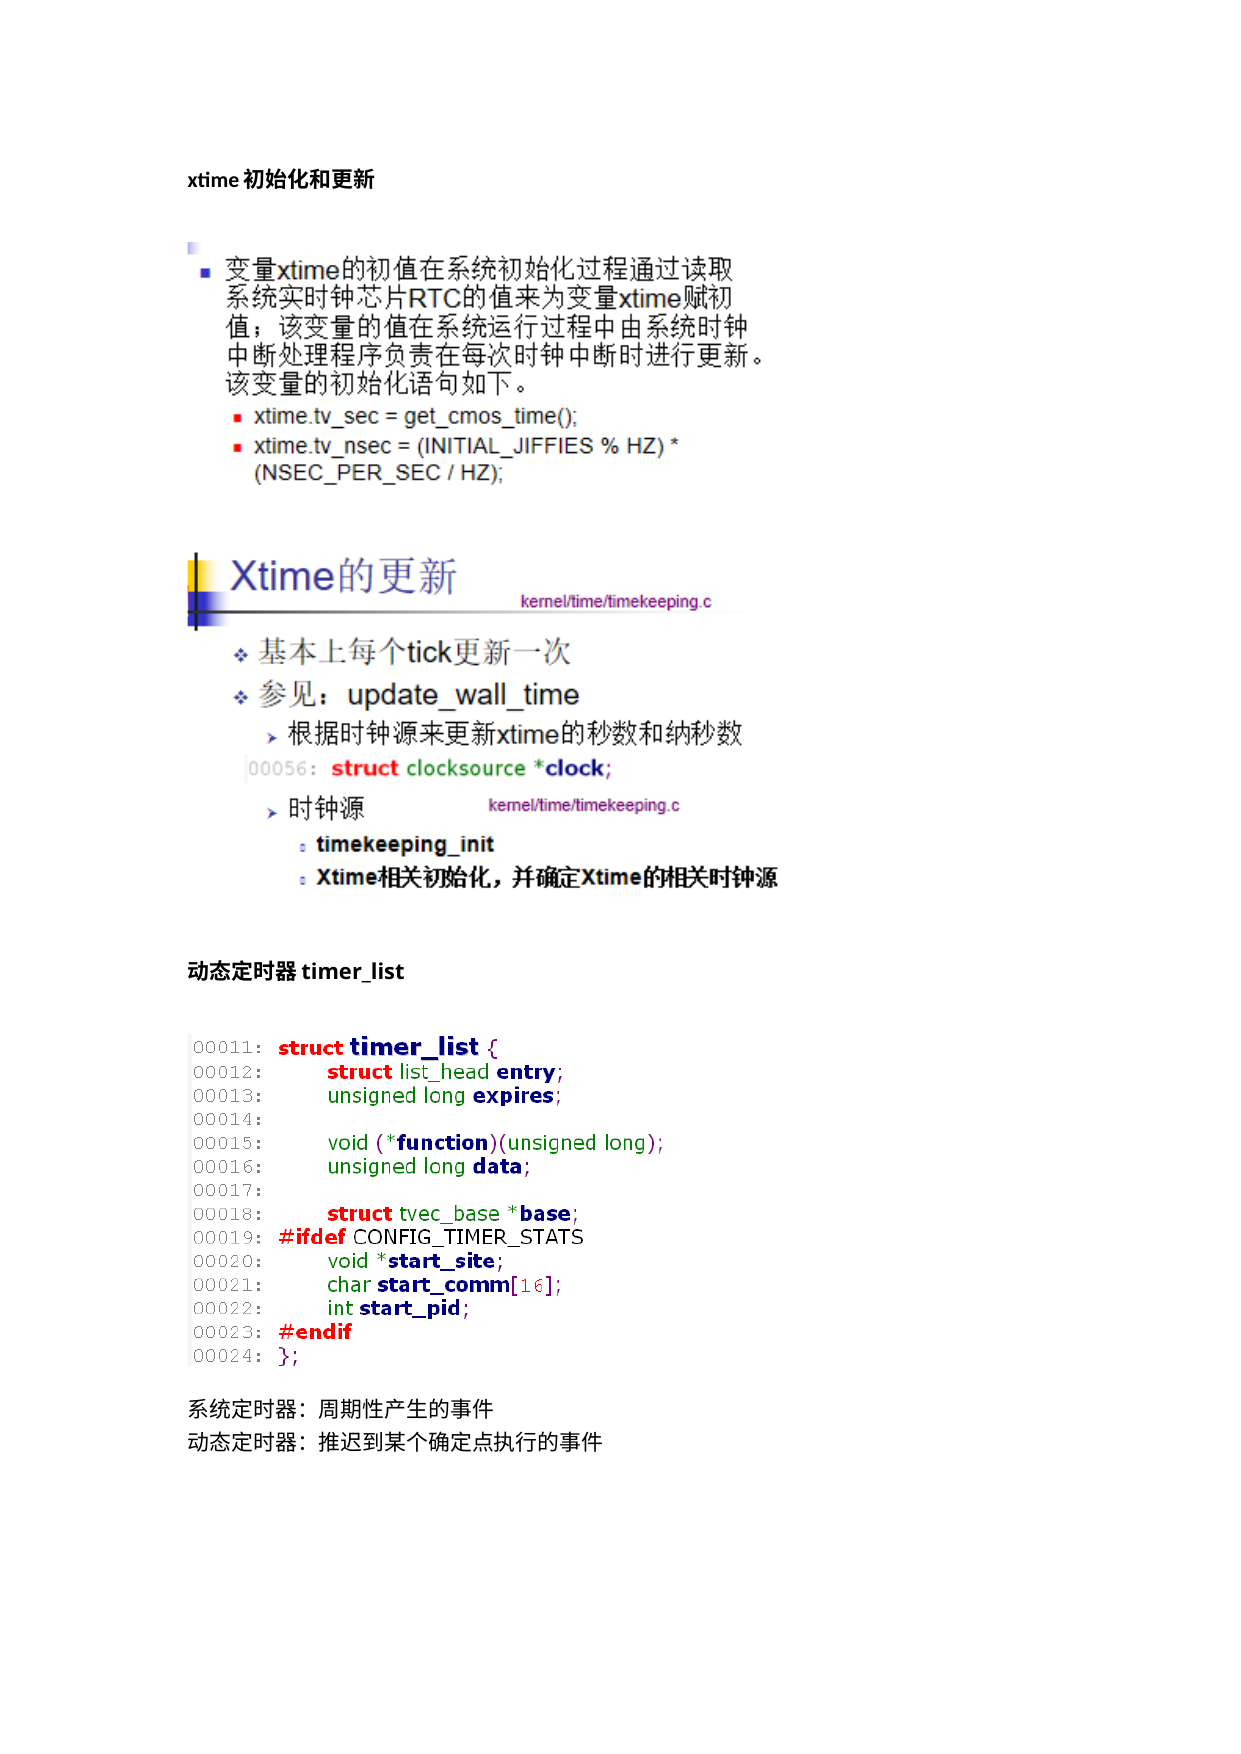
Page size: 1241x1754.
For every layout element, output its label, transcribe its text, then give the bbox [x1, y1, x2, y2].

picture [187, 1034, 676, 1366]
text 系统定时器：周期性产生的事件 [187, 1392, 1053, 1424]
picture [187, 242, 769, 507]
subtitle xtime初始化和更新 [187, 162, 1053, 194]
text 动态定时器：推迟到某个确定点执行的事件 [187, 1424, 1053, 1457]
subtitle 动态定时器timer_list [187, 954, 1053, 987]
picture [187, 535, 787, 910]
